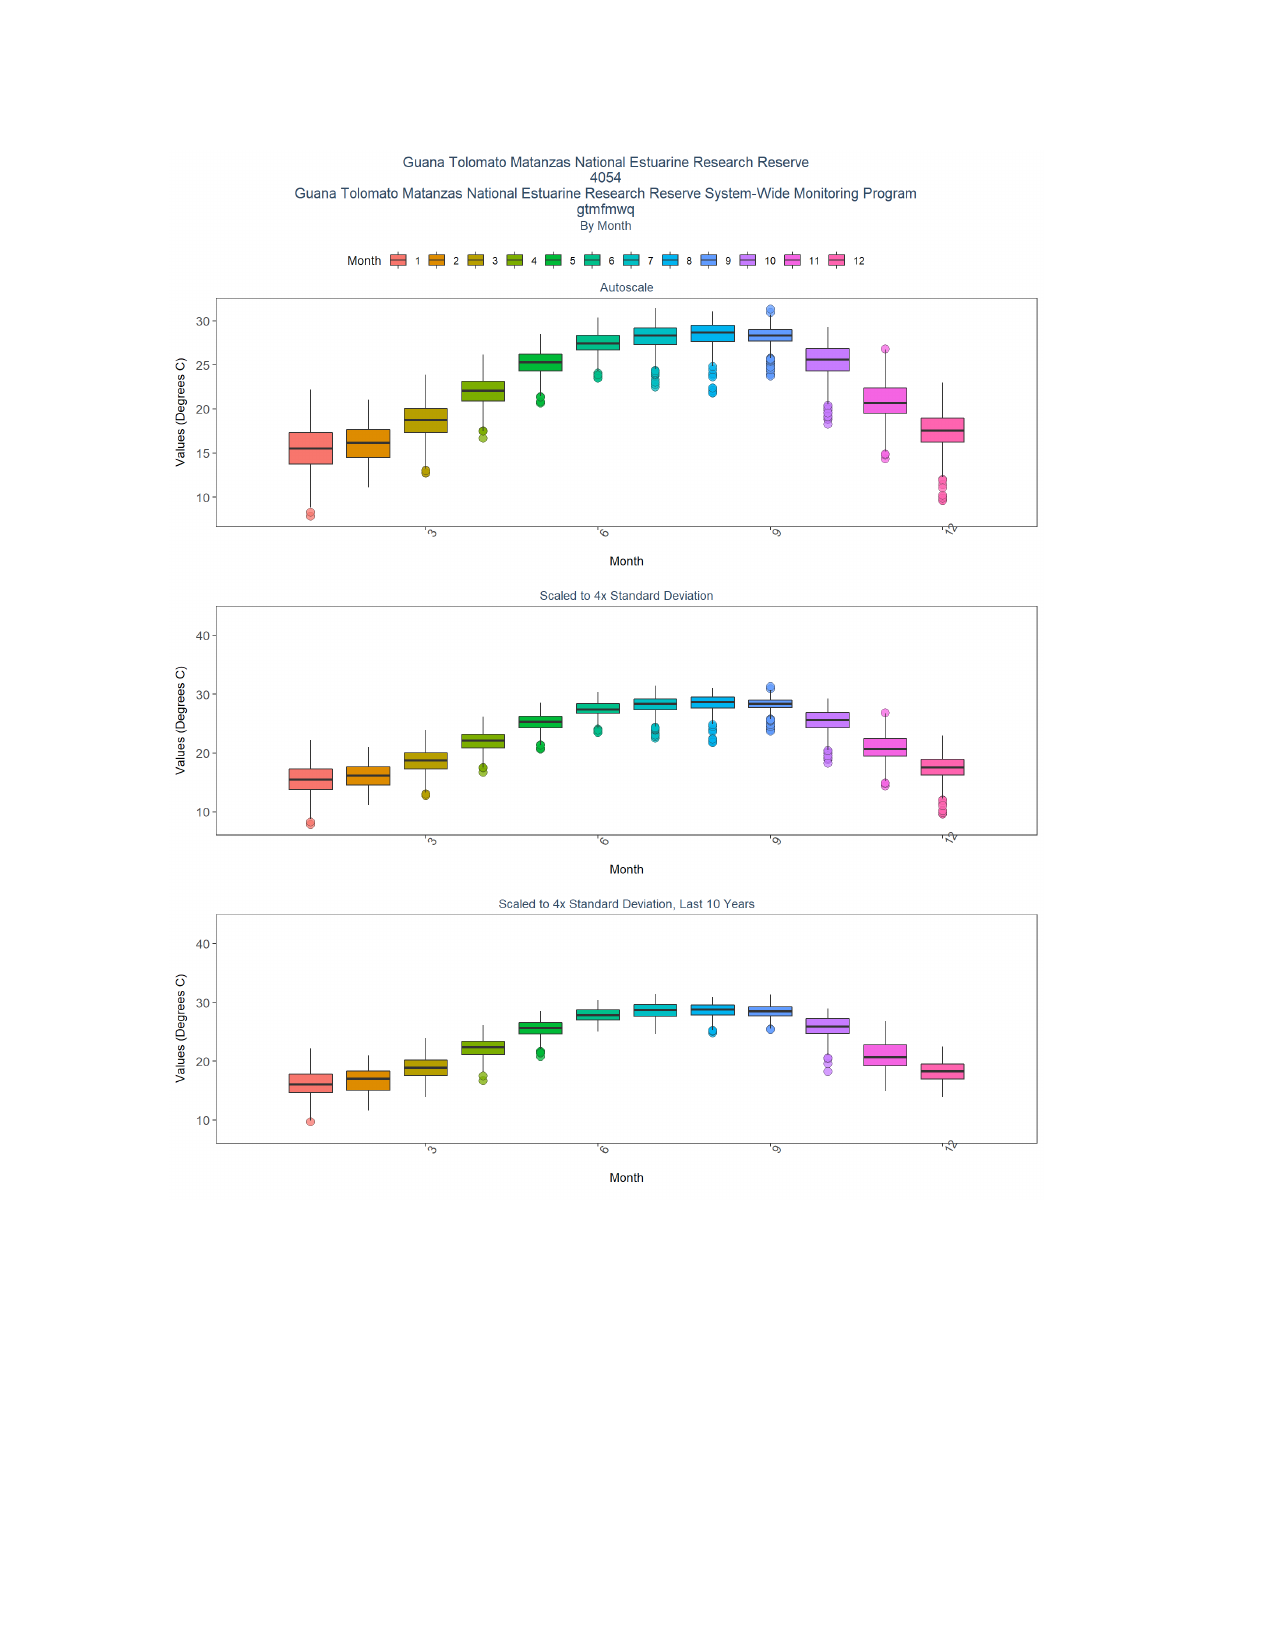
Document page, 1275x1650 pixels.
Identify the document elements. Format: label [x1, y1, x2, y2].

picture [168, 150, 1044, 1200]
